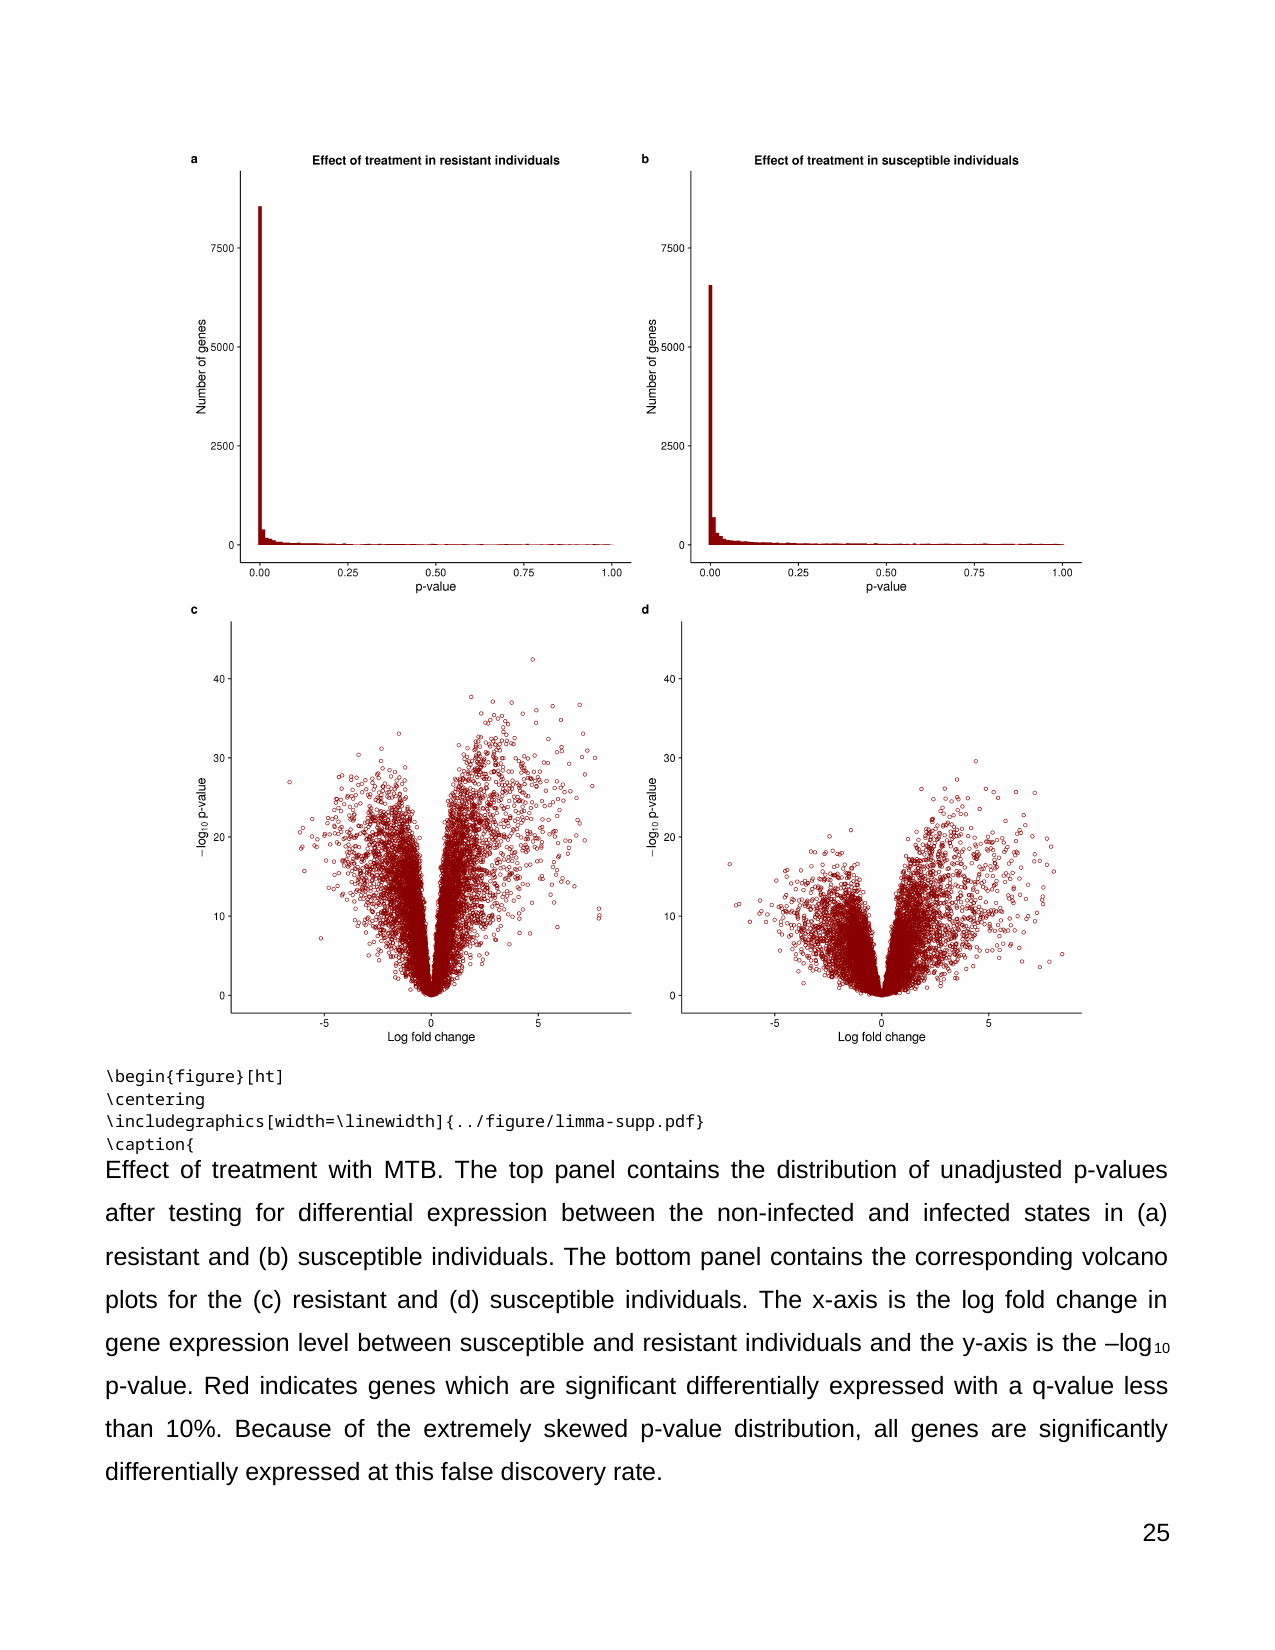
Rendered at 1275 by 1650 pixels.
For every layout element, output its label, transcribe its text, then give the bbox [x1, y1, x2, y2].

text \centering [105, 1087, 1170, 1110]
text \caption{ [105, 1132, 1170, 1155]
text \begin{figure}[ht] [105, 1064, 1170, 1087]
picture [187, 150, 1088, 1050]
text Effect of treatment with MTB. The top panel contains the distribution of unadjusted p-values after testing for differential expression between the non-infected and infected states in (a) resistant and (b) susceptible individuals. The bottom panel contains the corresponding volcano plots for the (c) resistant and (d) susceptible individuals. The x-axis is the log fold change in gene expression level between susceptible and resistant individuals and the y-axis is the –log10 p-value. Red indicates genes which are significant differentially expressed with a q-value less than 10%. Because of the extremely skewed p-value distribution, all genes are significantly differentially expressed at this false discovery rate. [105, 1155, 1170, 1486]
text \includegraphics[width=\linewidth]{../figure/limma-supp.pdf} [105, 1110, 1170, 1132]
